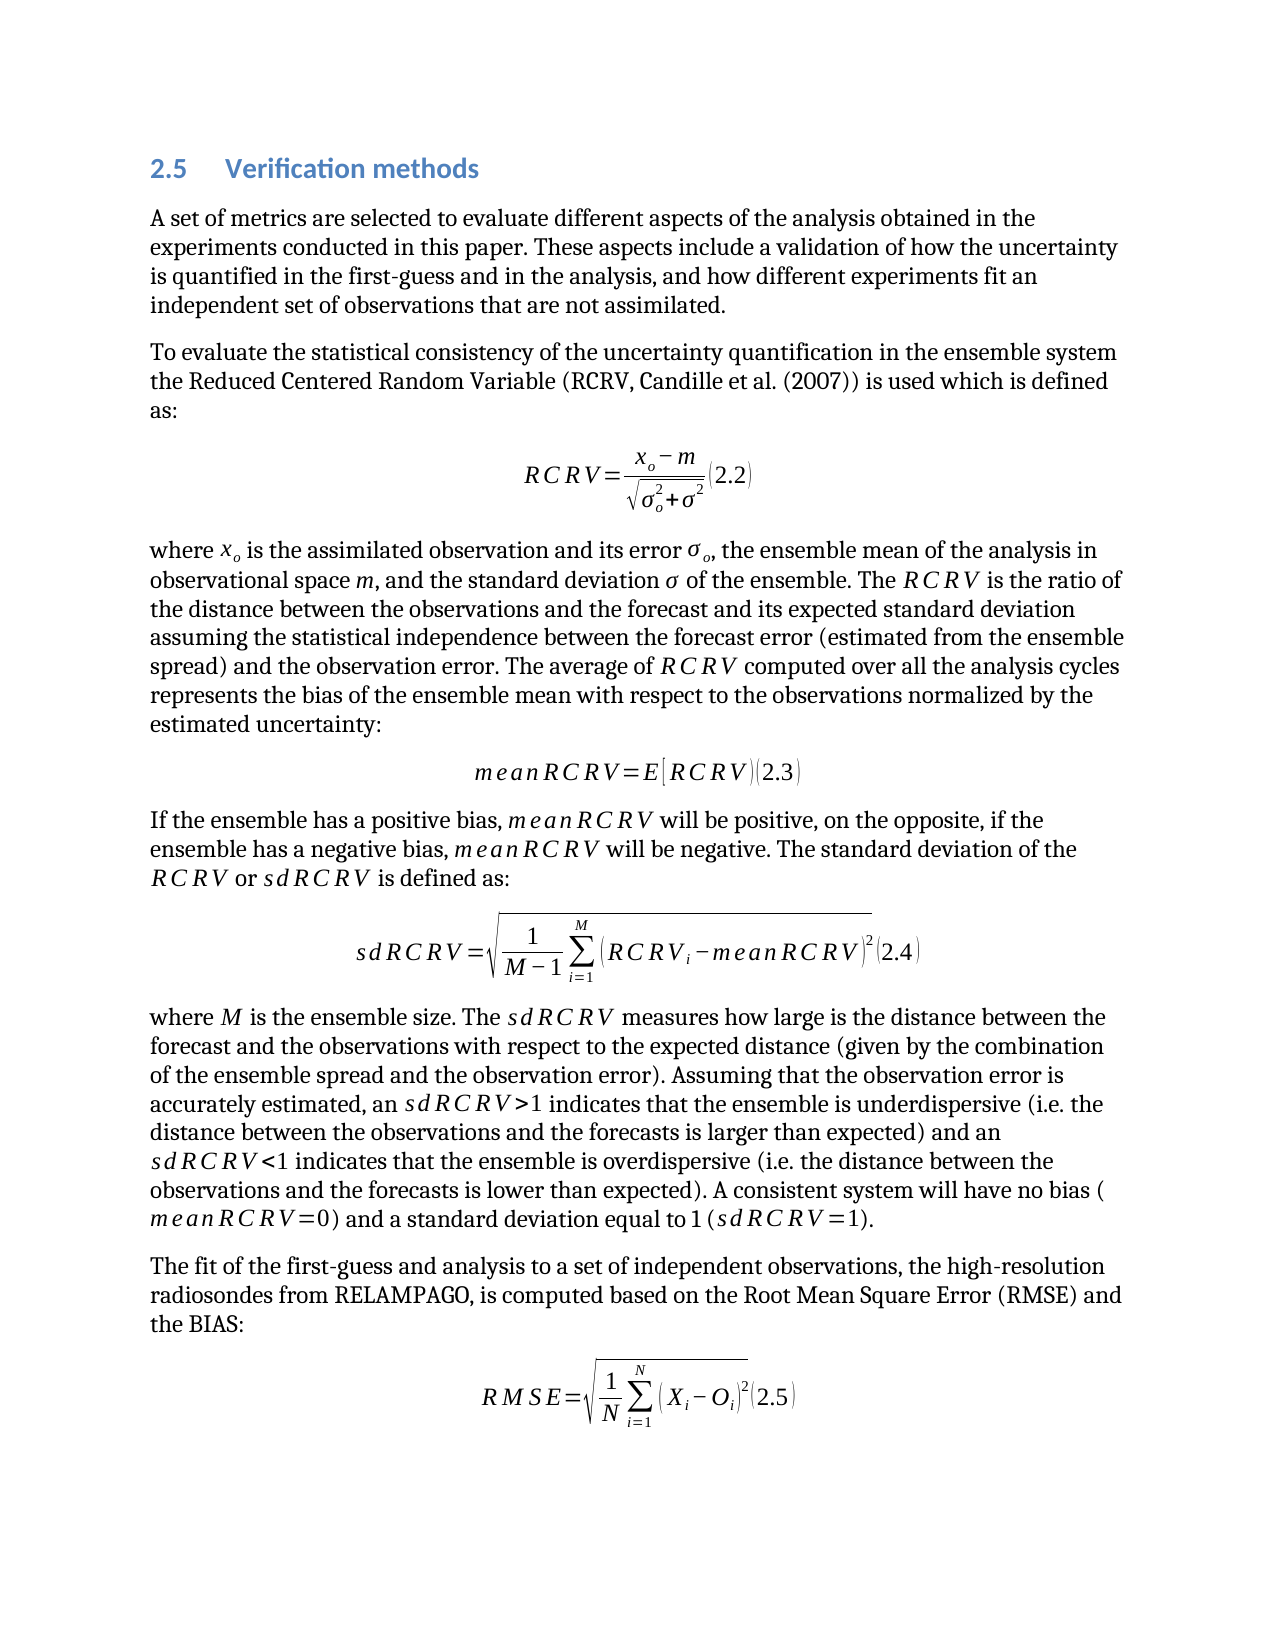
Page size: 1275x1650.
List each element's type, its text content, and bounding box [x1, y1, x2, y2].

text where is the ensemble size. The measures how large is the distance between the forecast and the observations with respect to the expected distance (given by the combination of the ensemble spread and the observation error). Assuming that the observation error is accurately estimated, an indicates that the ensemble is underdispersive (i.e. the distance between the observations and the forecasts is larger than expected) and an indicates that the ensemble is overdispersive (i.e. the distance between the observations and the forecasts is lower than expected). A consistent system will have no bias () and a standard deviation equal to 1 (). [150, 1003, 1125, 1233]
text To evaluate the statistical consistency of the uncertainty quantification in the ensemble system the Reduced Centered Random Variable (RCRV, Candille et al. (2007)) is used which is defined as: [150, 338, 1125, 424]
subtitle 2.5 Verification methods [150, 150, 1125, 186]
text A set of metrics are selected to evaluate different aspects of the analysis obtained in the experiments conducted in this paper. These aspects include a validation of how the uncertainty is quantified in the first-guess and in the analysis, and how different experiments fit an independent set of observations that are not assimilated. [150, 204, 1125, 319]
text If the ensemble has a positive bias, will be positive, on the opposite, if the ensemble has a negative bias, will be negative. The standard deviation of the or is defined as: [150, 806, 1125, 893]
text The fit of the first-guess and analysis to a set of independent observations, the high-resolution radiosondes from RELAMPAGO, is computed based on the Root Mean Square Error (RMSE) and the BIAS: [150, 1252, 1125, 1338]
text where is the assimilated observation and its error , the ensemble mean of the analysis in observational space , and the standard deviation of the ensemble. The is the ratio of the distance between the observations and the forecast and its expected standard deviation assuming the statistical independence between the forecast error (estimated from the ensemble spread) and the observation error. The average of computed over all the analysis cycles represents the bias of the ensemble mean with respect to the observations normalized by the estimated uncertainty: [150, 534, 1125, 738]
